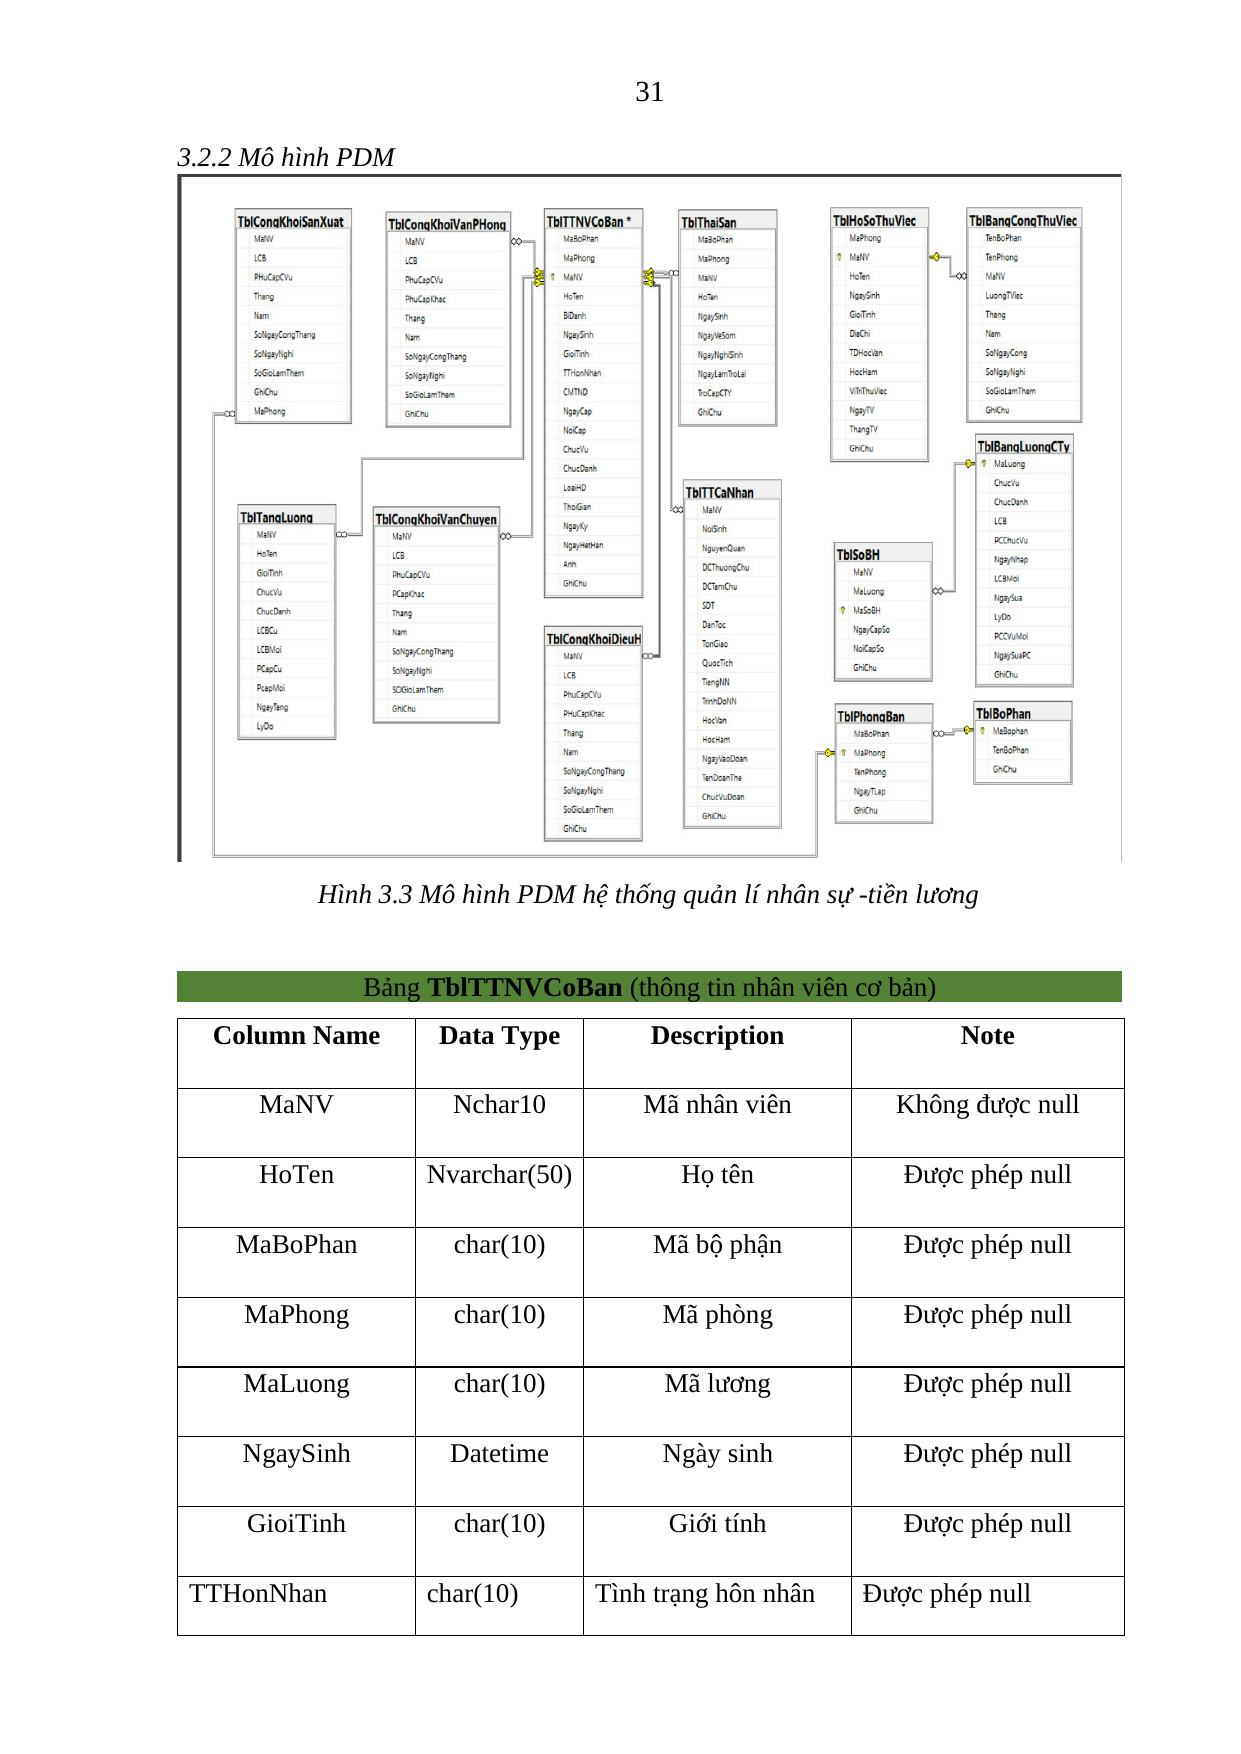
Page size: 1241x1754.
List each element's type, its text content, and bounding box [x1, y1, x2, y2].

table_cell HoTen [178, 1158, 415, 1227]
subtitle 3.2.2 Mô hình PDM [177, 141, 1122, 172]
table_header Column Name [178, 1019, 415, 1088]
table_cell Mã nhân viên [584, 1089, 851, 1157]
table_cell MaBoPhan [178, 1228, 415, 1297]
table_cell Được phép null [852, 1577, 1124, 1635]
table_cell TTHonNhan [178, 1577, 415, 1635]
table_cell MaPhong [178, 1298, 415, 1366]
table_cell Datetime [416, 1437, 583, 1506]
table_cell Được phép null [852, 1507, 1124, 1576]
table_cell Mã bộ phận [584, 1228, 851, 1297]
table_cell Được phép null [852, 1158, 1124, 1227]
table_cell NgaySinh [178, 1437, 415, 1506]
table_cell char(10) [416, 1228, 583, 1297]
table_cell Nchar10 [416, 1089, 583, 1157]
table_cell Mã phòng [584, 1298, 851, 1366]
table_cell Tình trạng hôn nhân [584, 1577, 851, 1635]
table_cell char(10) [416, 1577, 583, 1635]
table_cell Nvarchar(50) [416, 1158, 583, 1227]
table_header Description [584, 1019, 851, 1088]
table_header Note [852, 1019, 1124, 1088]
table_cell Được phép null [852, 1228, 1124, 1297]
table_cell Không được null [852, 1089, 1124, 1157]
table_cell char(10) [416, 1298, 583, 1366]
table_cell MaNV [178, 1089, 415, 1157]
table_cell Ngày sinh [584, 1437, 851, 1506]
table_cell Họ tên [584, 1158, 851, 1227]
table_cell MaLuong [178, 1368, 415, 1436]
table_cell Được phép null [852, 1298, 1124, 1366]
text Bảng TblTTNVCoBan (thông tin nhân viên cơ bản) [177, 971, 1122, 1002]
table_cell Mã lương [584, 1368, 851, 1436]
table_header Data Type [416, 1019, 583, 1088]
picture [177, 174, 1122, 862]
table_cell Được phép null [852, 1368, 1124, 1436]
table_cell Được phép null [852, 1437, 1124, 1506]
table_cell char(10) [416, 1507, 583, 1576]
text Hình 3.3 Mô hình PDM hệ thống quản lí nhân sự -tiền lương [177, 878, 1122, 909]
table_cell char(10) [416, 1368, 583, 1436]
table_cell GioiTinh [178, 1507, 415, 1576]
table_cell Giới tính [584, 1507, 851, 1576]
